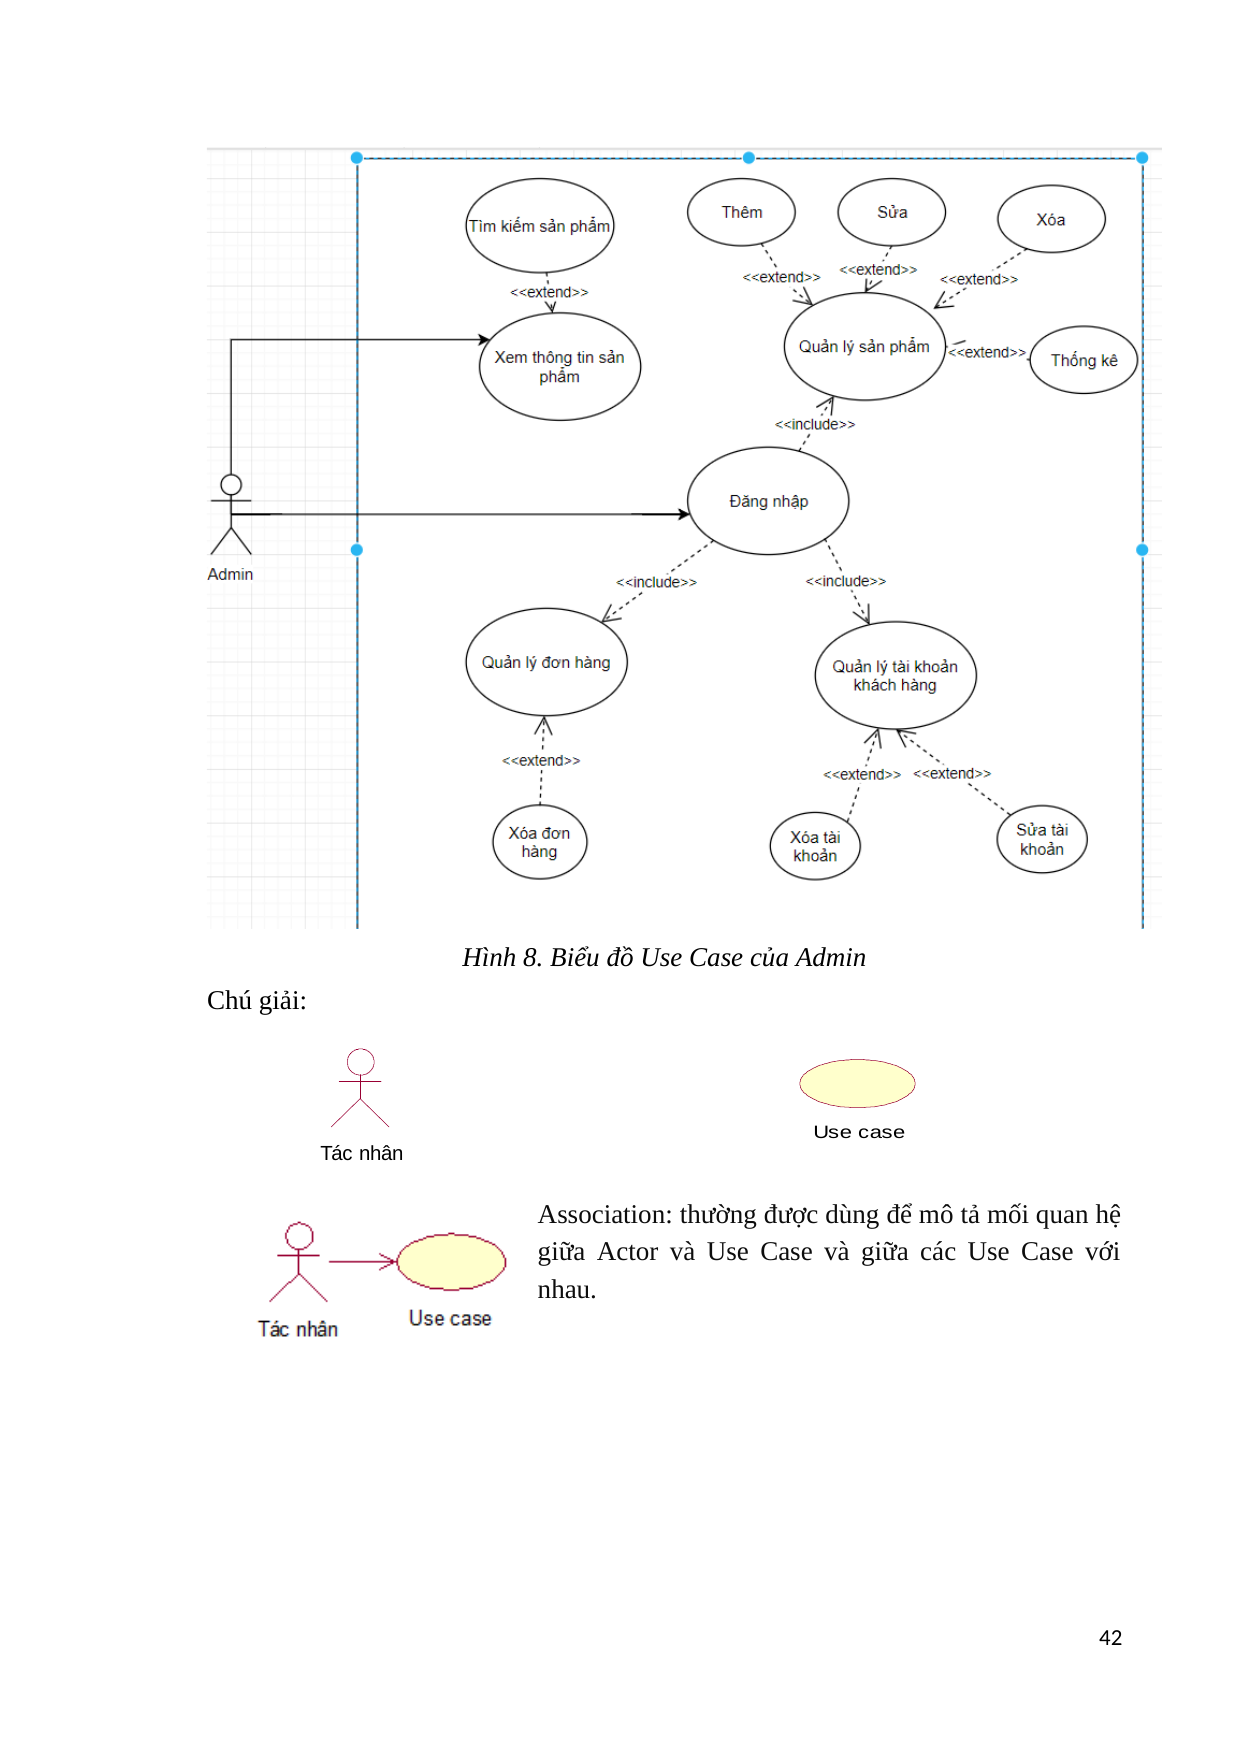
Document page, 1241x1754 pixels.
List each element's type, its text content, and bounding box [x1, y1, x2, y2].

picture [206, 147, 1162, 929]
text Chú giải: [207, 984, 1122, 1015]
text Association: thường được dùng để mô tả mối quan hệ giữa Actor và Use Case và giữa các Use Case với nhau. [207, 1198, 1122, 1304]
picture [229, 1200, 519, 1343]
text Hình 8. Biểu đồ Use Case của Admin [207, 941, 1122, 972]
